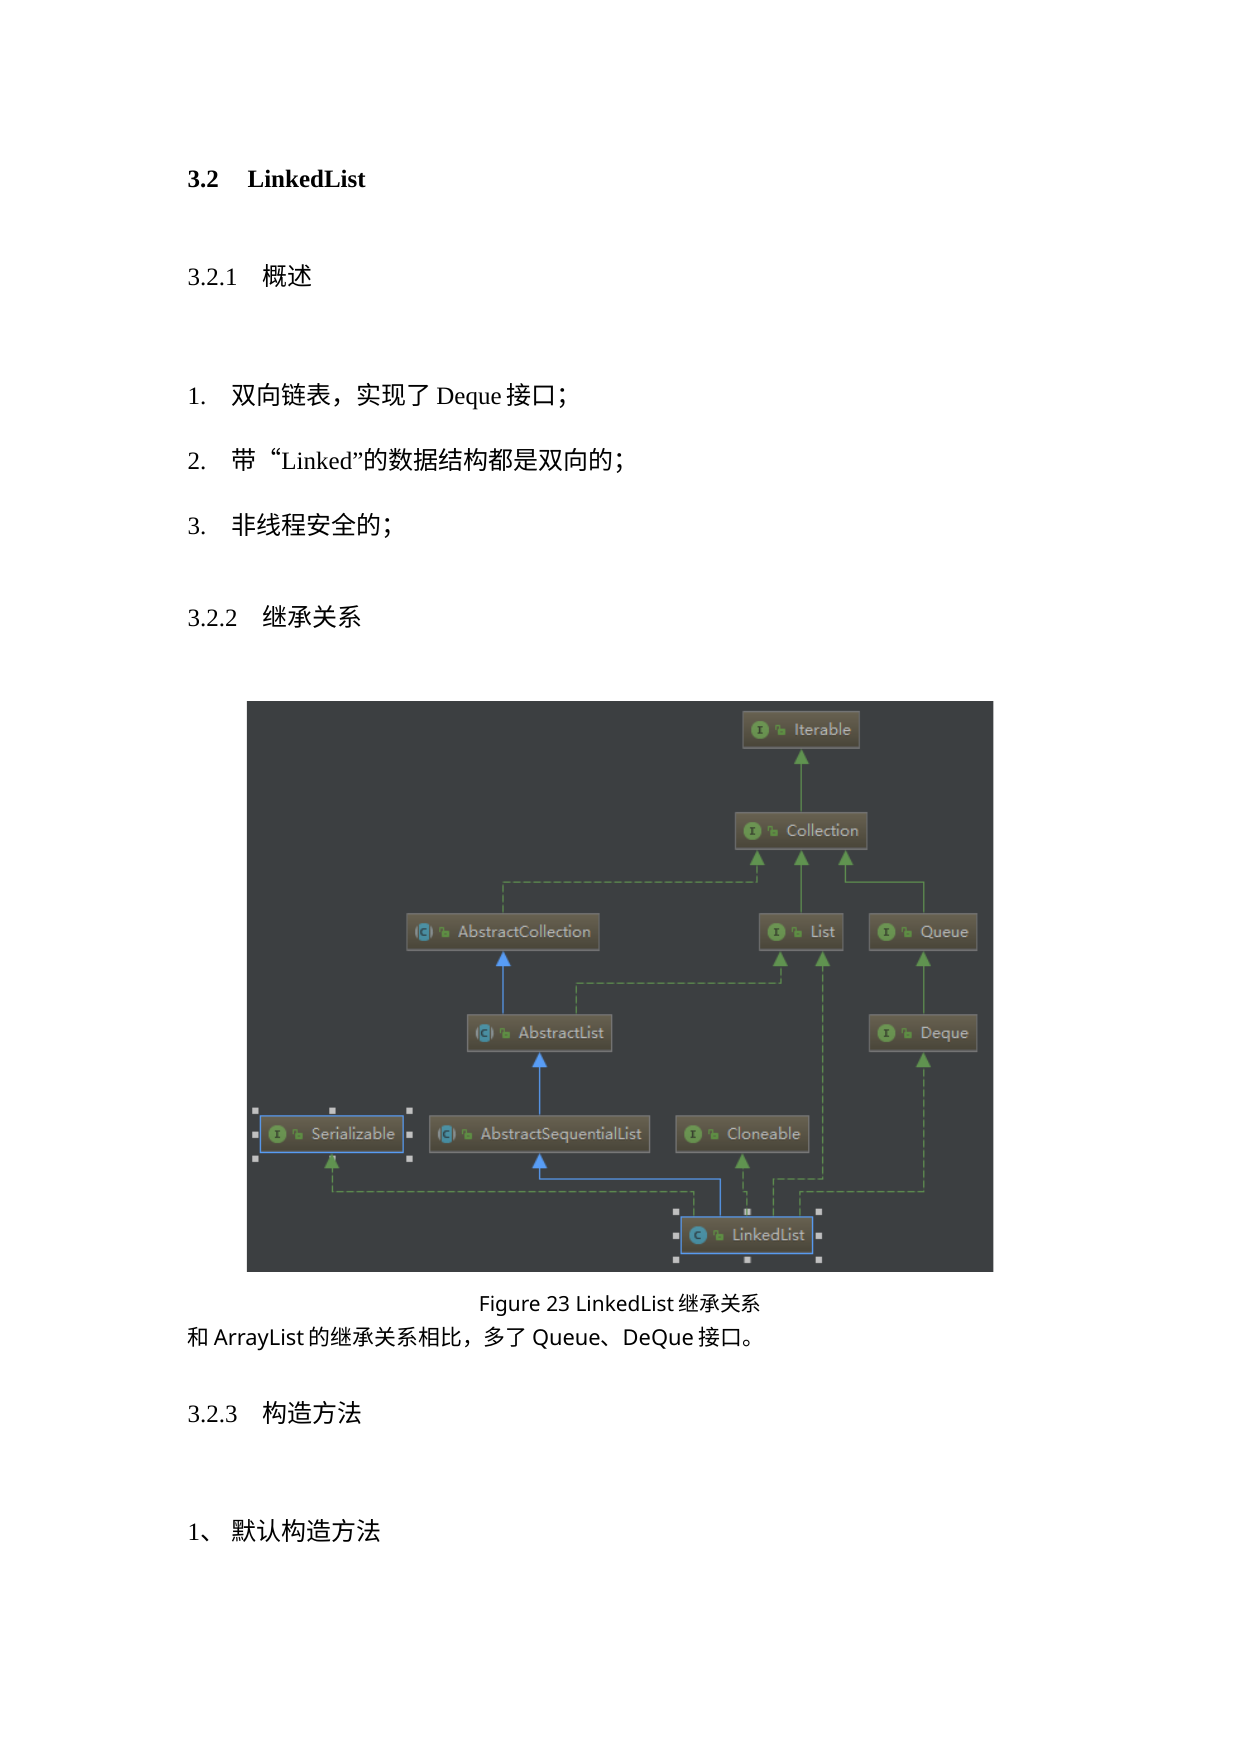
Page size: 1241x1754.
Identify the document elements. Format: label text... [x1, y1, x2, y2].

text 和ArrayList的继承关系相比，多了Queue、DeQue接口。 [187, 1319, 1053, 1352]
list 默认构造方法 [187, 1497, 1053, 1562]
subtitle LinkedList [187, 162, 1053, 194]
list 非线程安全的； [187, 491, 1053, 556]
list 带“Linked”的数据结构都是双向的； [187, 426, 1053, 491]
subtitle 概述 [187, 242, 1053, 307]
list 双向链表，实现了Deque接口； [187, 361, 1053, 426]
subtitle 构造方法 [187, 1379, 1053, 1444]
subtitle 继承关系 [187, 583, 1053, 648]
picture [246, 701, 994, 1272]
